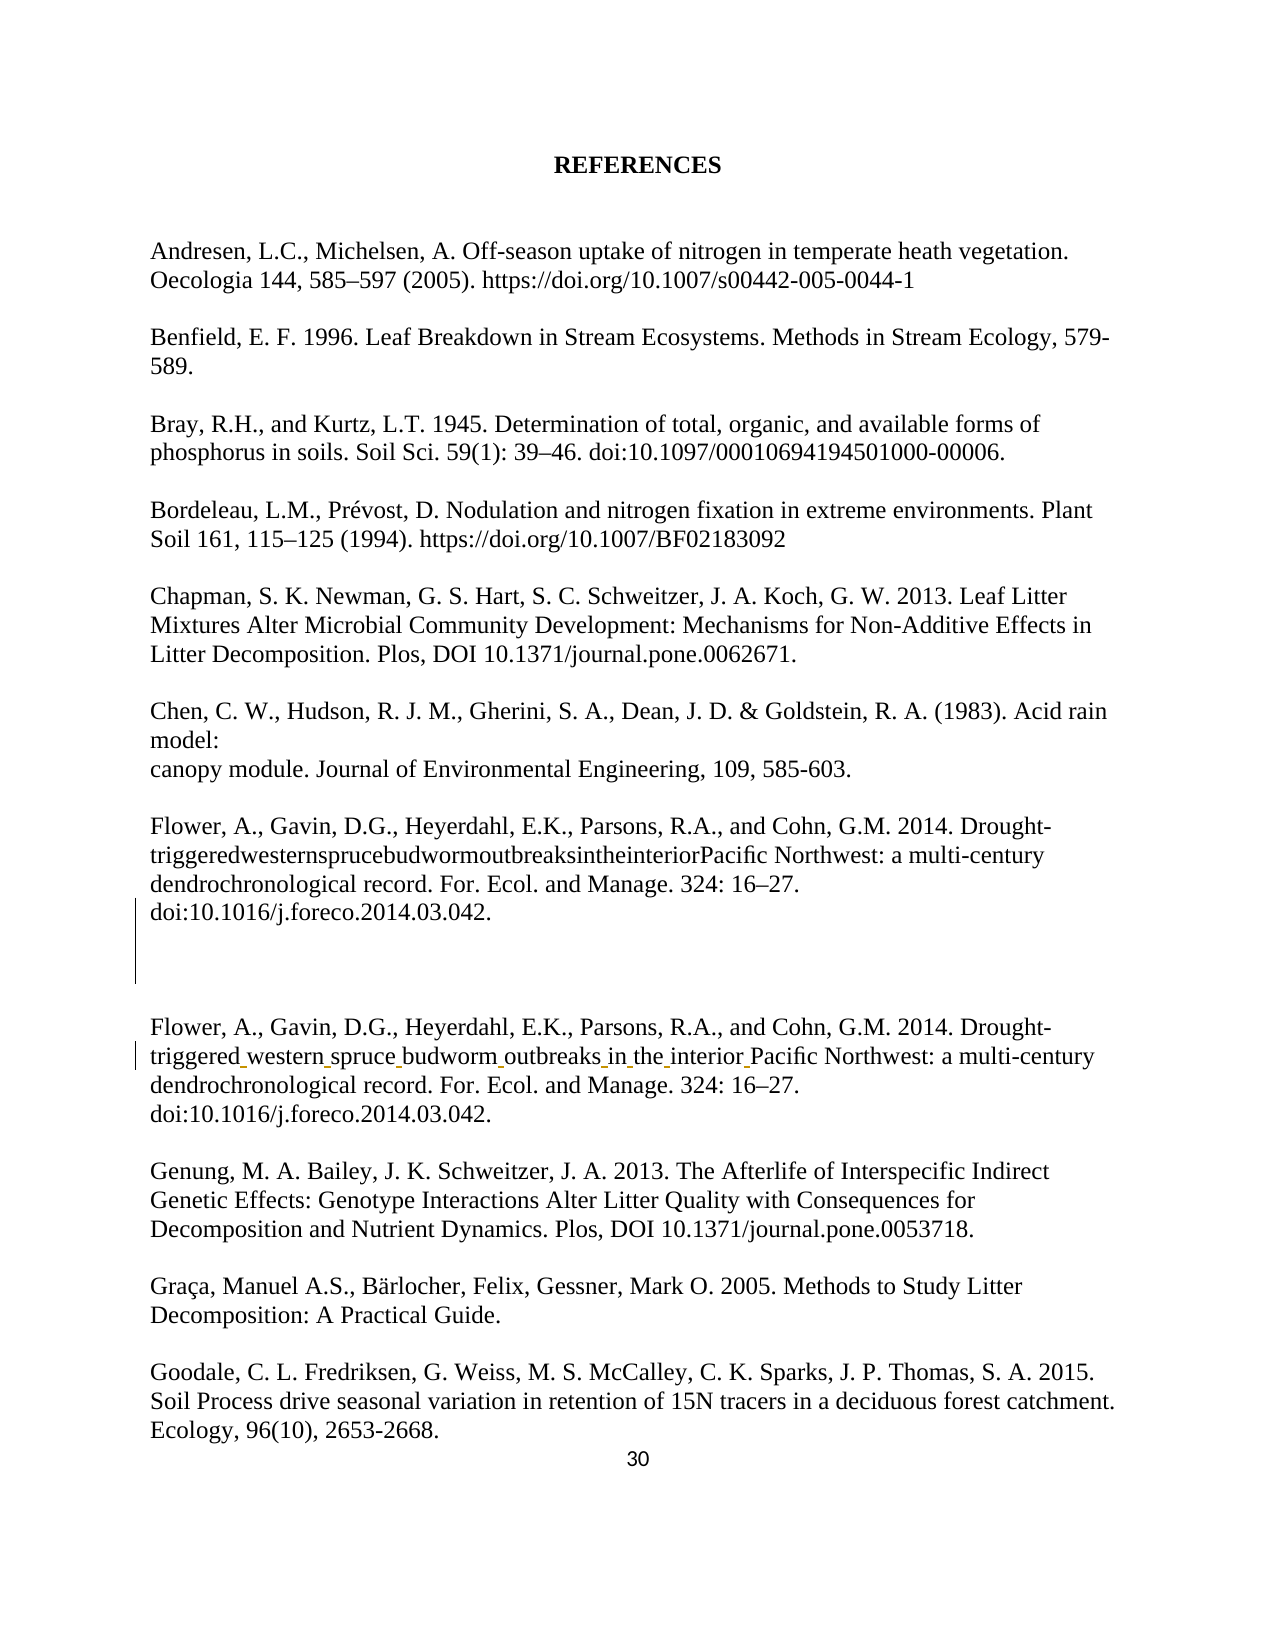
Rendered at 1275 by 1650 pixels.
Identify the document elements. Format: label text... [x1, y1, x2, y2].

text Goodale, C. L. Fredriksen, G. Weiss, M. S. McCalley, C. K. Sparks, J. P. Thomas, S. A. 2015. Soil Process drive seasonal variation in retention of 15N tracers in a deciduous forest catchment. Ecology, 96(10), 2653-2668. [150, 1357, 1125, 1444]
text Flower, A., Gavin, D.G., Heyerdahl, E.K., Parsons, R.A., and Cohn, G.M. 2014. Drought-triggeredwesternsprucebudwormoutbreaksintheinteriorPaciﬁc Northwest: a multi-century dendrochronological record. For. Ecol. and Manage. 324: 16–27. doi:10.1016/j.foreco.2014.03.042. [150, 1012, 1125, 1127]
text Bordeleau, L.M., Prévost, D. Nodulation and nitrogen fixation in extreme environments. Plant Soil 161, 115–125 (1994). https://doi.org/10.1007/BF02183092 [150, 495, 1125, 552]
text Chen, C. W., Hudson, R. J. M., Gherini, S. A., Dean, J. D. & Goldstein, R. A. (1983). Acid rain model: [150, 696, 1125, 754]
text Chapman, S. K. Newman, G. S. Hart, S. C. Schweitzer, J. A. Koch, G. W. 2013. Leaf Litter Mixtures Alter Microbial Community Development: Mechanisms for Non-Additive Effects in Litter Decomposition. Plos, DOI 10.1371/journal.pone.0062671. [150, 581, 1125, 667]
text Flower, A., Gavin, D.G., Heyerdahl, E.K., Parsons, R.A., and Cohn, G.M. 2014. Drought-triggeredwesternsprucebudwormoutbreaksintheinteriorPaciﬁc Northwest: a multi-century dendrochronological record. For. Ecol. and Manage. 324: 16–27. doi:10.1016/j.foreco.2014.03.042. [150, 811, 1125, 926]
text Andresen, L.C., Michelsen, A. Off-season uptake of nitrogen in temperate heath vegetation. Oecologia 144, 585–597 (2005). https://doi.org/10.1007/s00442-005-0044-1 [150, 236, 1125, 294]
text Benfield, E. F. 1996. Leaf Breakdown in Stream Ecosystems. Methods in Stream Ecology, 579-589. [150, 322, 1125, 380]
text canopy module. Journal of Environmental Engineering, 109, 585-603. [150, 754, 1125, 782]
text Bray, R.H., and Kurtz, L.T. 1945. Determination of total, organic, and available forms of phosphorus in soils. Soil Sci. 59(1): 39–46. doi:10.1097/00010694194501000-00006. [150, 409, 1125, 466]
text Graça, Manuel A.S., Bärlocher, Felix, Gessner, Mark O. 2005. Methods to Study Litter Decomposition: A Practical Guide. [150, 1271, 1125, 1329]
text REFERENCES [150, 150, 1125, 179]
text Genung, M. A. Bailey, J. K. Schweitzer, J. A. 2013. The Afterlife of Interspecific Indirect Genetic Effects: Genotype Interactions Alter Litter Quality with Consequences for Decomposition and Nutrient Dynamics. Plos, DOI 10.1371/journal.pone.0053718. [150, 1156, 1125, 1242]
